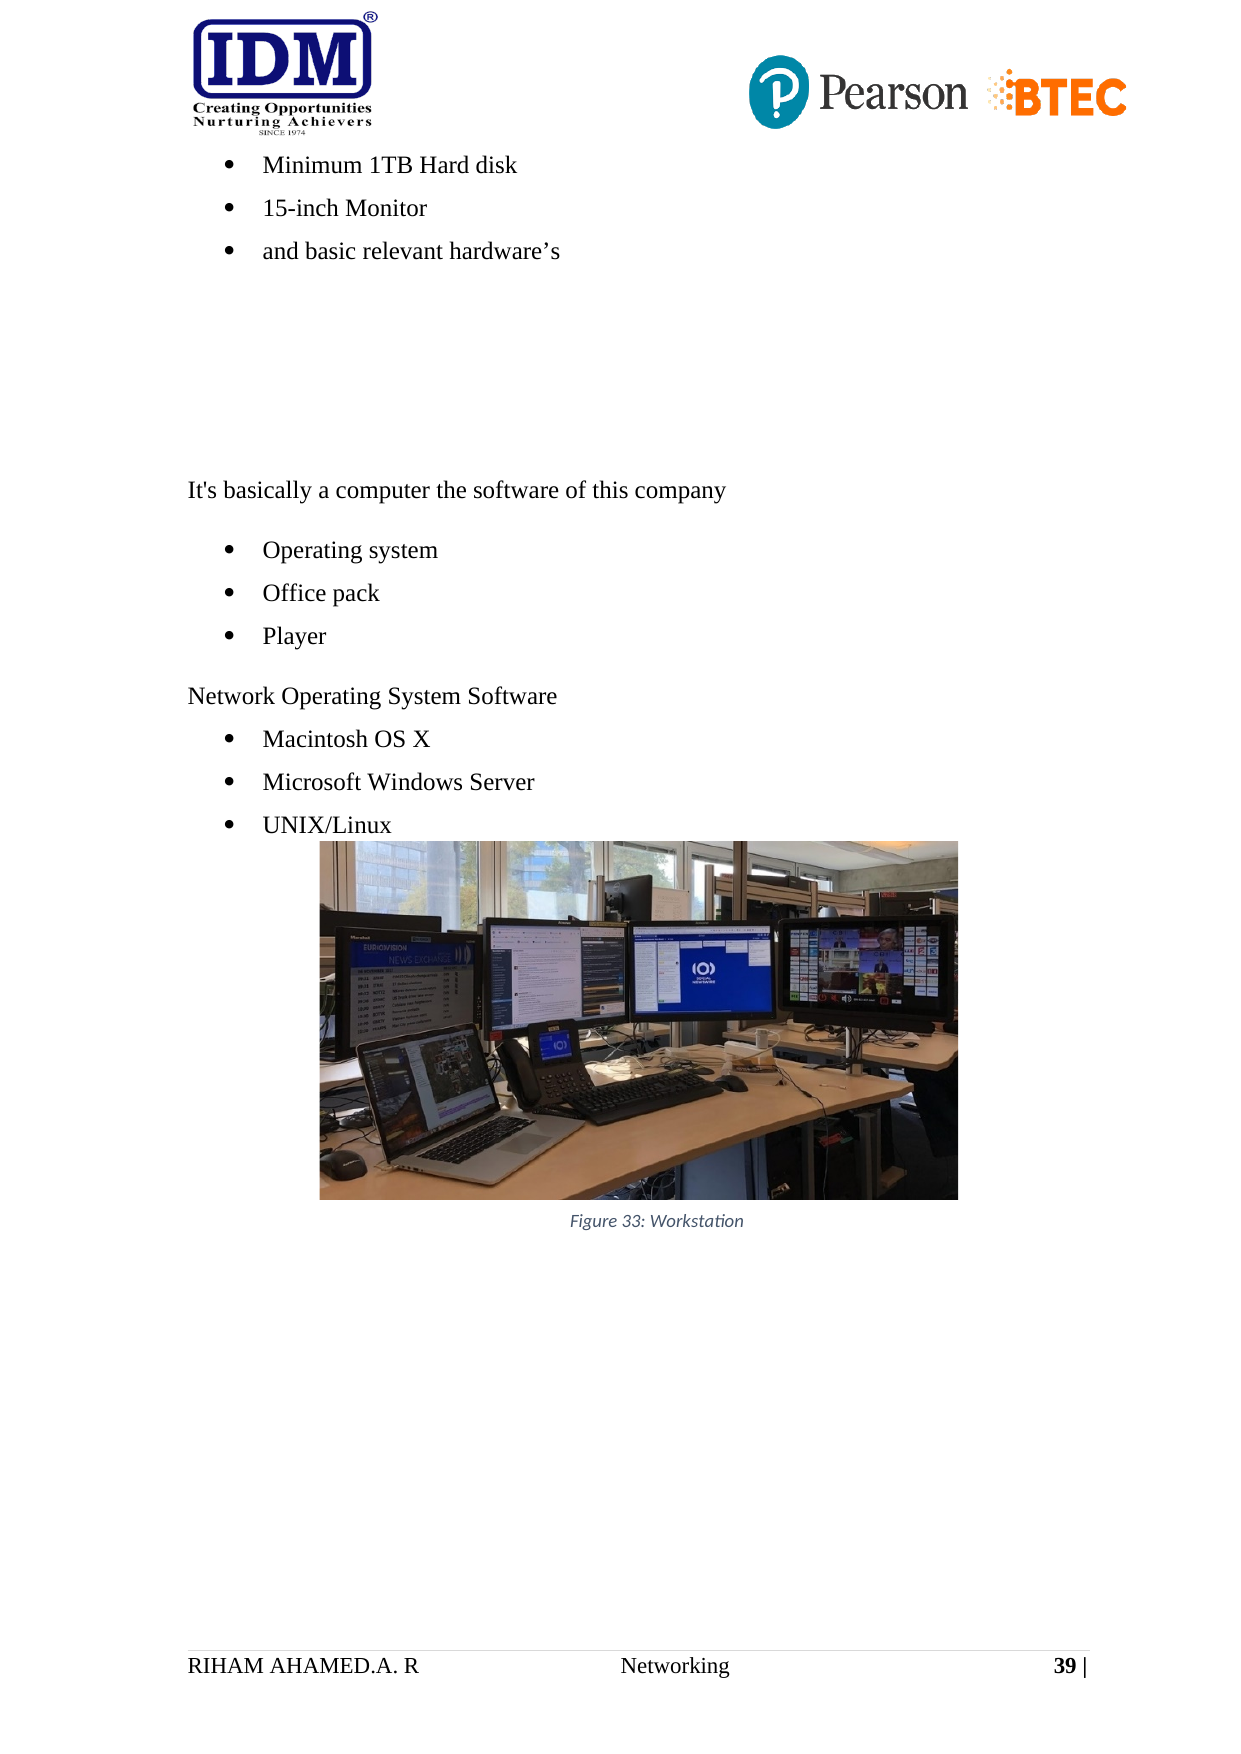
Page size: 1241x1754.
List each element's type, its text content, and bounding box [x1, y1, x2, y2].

list Operating system [225, 535, 1090, 564]
text It's basically a computer the software of this company [187, 475, 1090, 504]
list Microsoft Windows Server [225, 767, 1090, 796]
picture [740, 48, 1127, 138]
picture [319, 841, 959, 1200]
list Office pack [225, 578, 1090, 607]
list and basic relevant hardware’s [225, 236, 1090, 265]
list UNIX/Linux [225, 811, 1090, 839]
picture [187, 7, 383, 138]
list 15-inch Monitor [225, 193, 1090, 222]
list Minimum 1TB Hard disk [225, 150, 1090, 179]
list Macintosh OS X [225, 724, 1090, 753]
list Player [225, 621, 1090, 650]
text Network Operating System Software [187, 681, 1090, 710]
